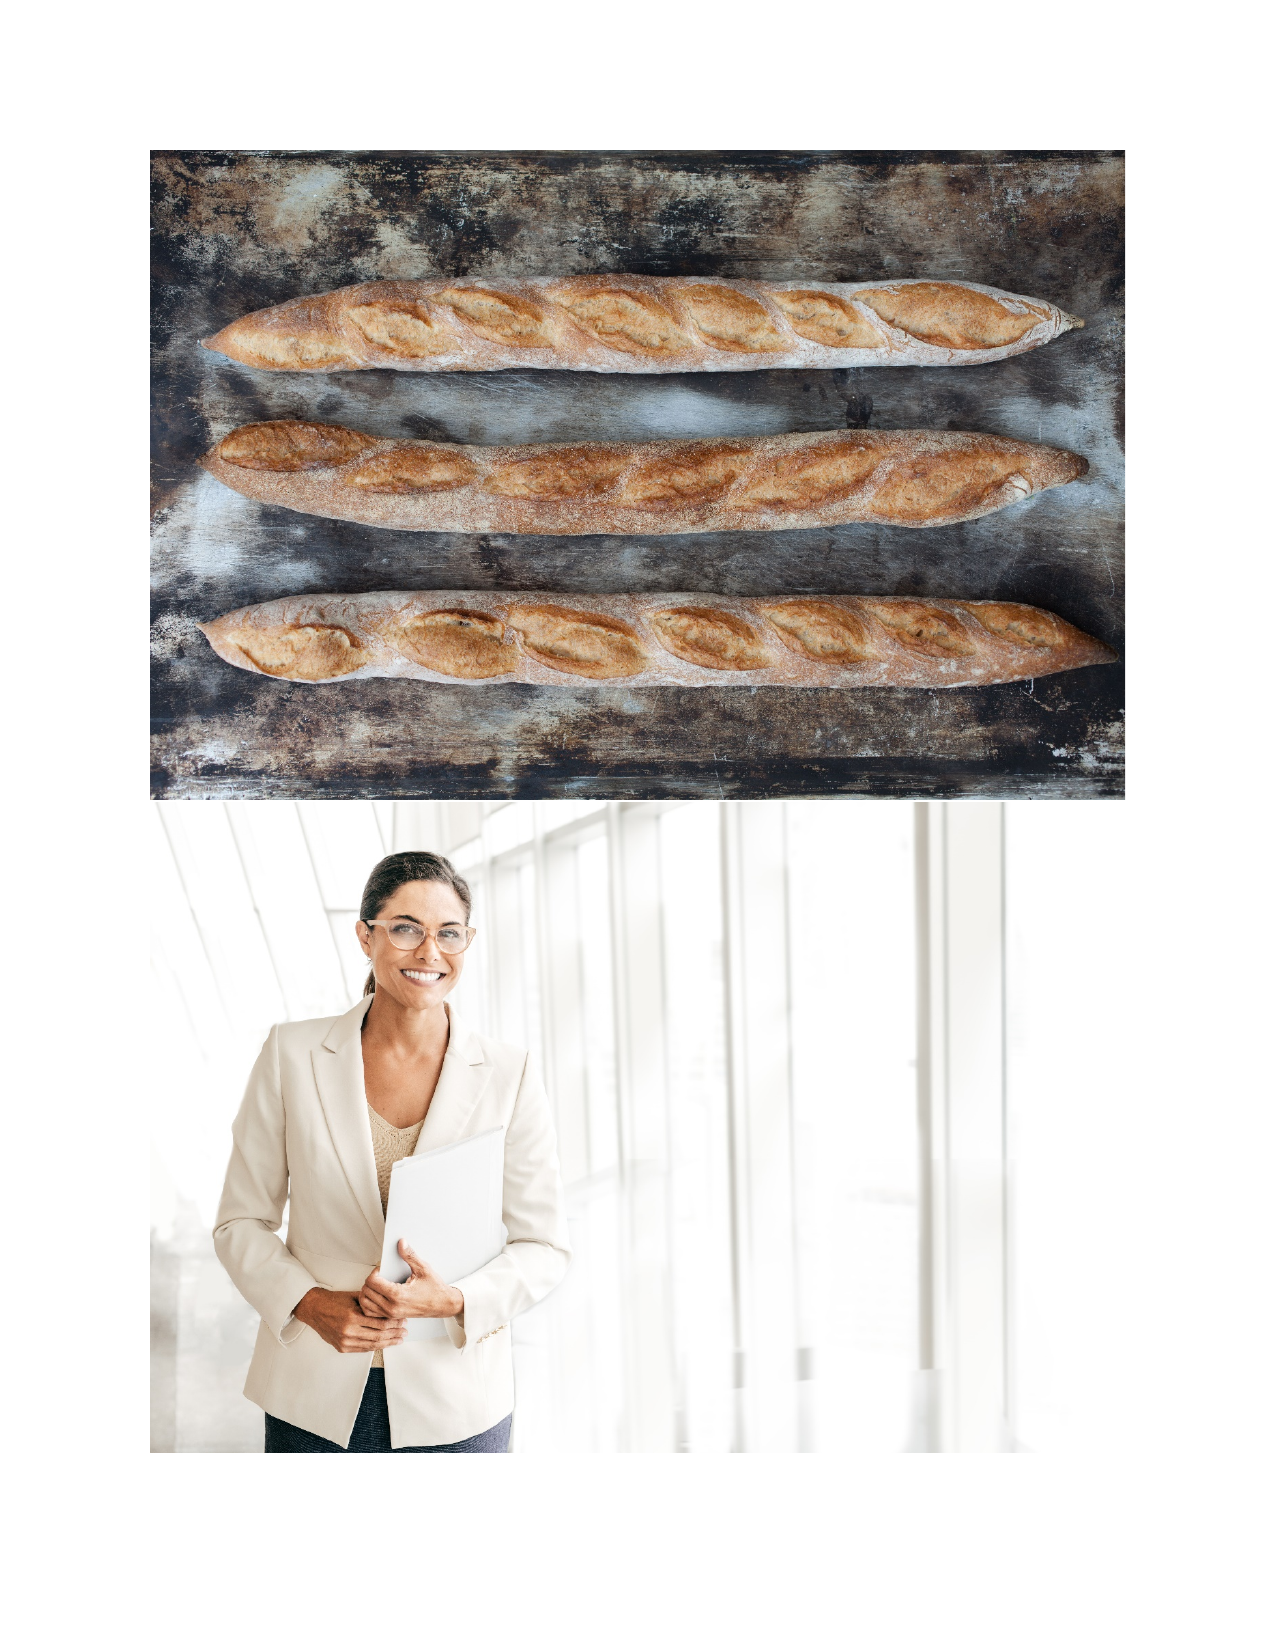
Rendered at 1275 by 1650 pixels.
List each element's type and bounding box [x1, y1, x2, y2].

picture [150, 802, 1125, 1453]
picture [150, 150, 1125, 800]
